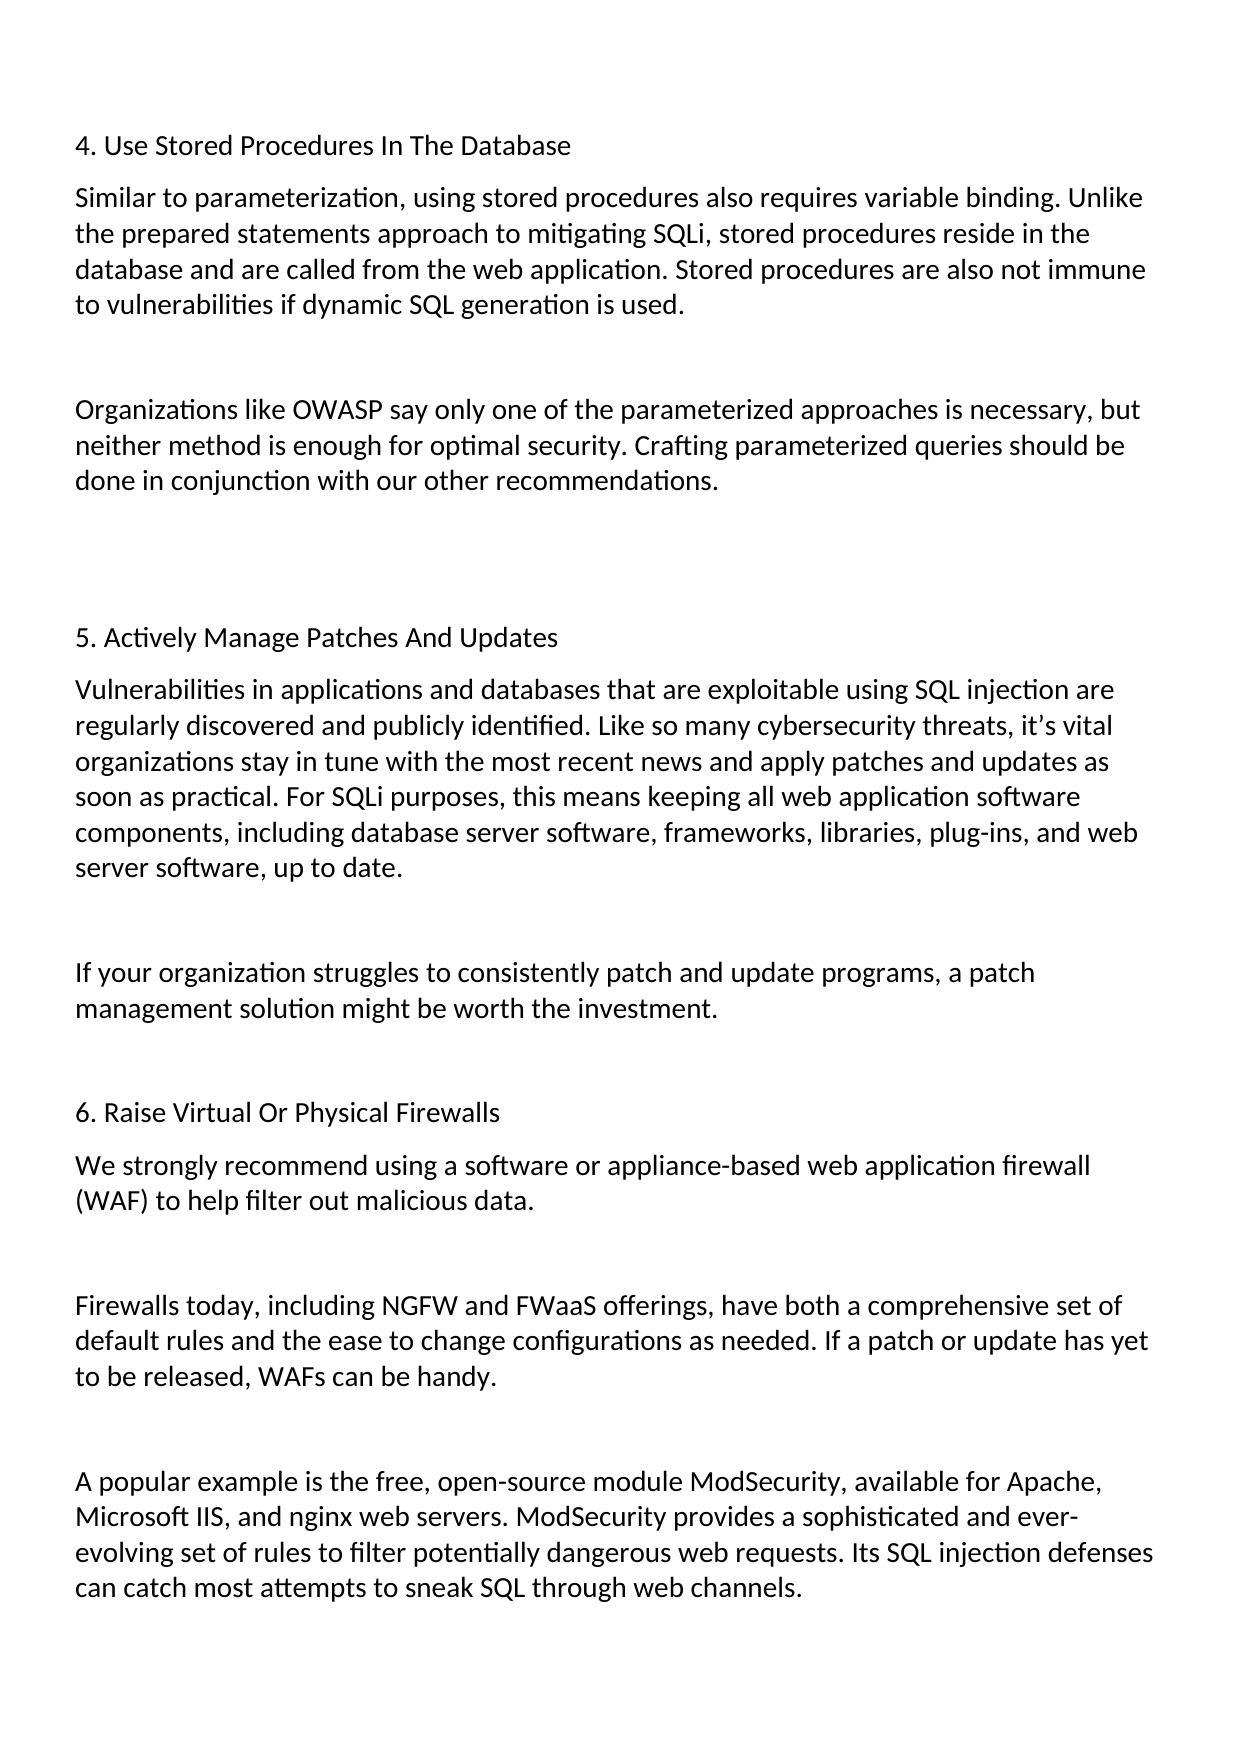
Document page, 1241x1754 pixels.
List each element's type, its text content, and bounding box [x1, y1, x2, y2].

text 5. Actively Manage Patches And Updates [75, 619, 1165, 655]
text Firewalls today, including NGFW and FWaaS offerings, have both a comprehensive set of default rules and the ease to change configurations as needed. If a patch or update has yet to be released, WAFs can be handy. [75, 1287, 1165, 1394]
text 4. Use Stored Procedures In The Database [75, 127, 1165, 163]
text A popular example is the free, open-source module ModSecurity, available for Apache, Microsoft IIS, and nginx web servers. ModSecurity provides a sophisticated and ever-evolving set of rules to filter potentially dangerous web requests. Its SQL injection defenses can catch most attempts to sneak SQL through web channels. [75, 1463, 1165, 1605]
text If your organization struggles to consistently patch and update programs, a patch management solution might be worth the investment. [75, 954, 1165, 1025]
text Organizations like OWASP say only one of the parameterized approaches is necessary, but neither method is enough for optimal security. Crafting parameterized queries should be done in conjunction with our other recommendations. [75, 391, 1165, 498]
text Vulnerabilities in applications and databases that are exploitable using SQL injection are regularly discovered and publicly identified. Like so many cybersecurity threats, it’s vital organizations stay in tune with the most recent news and apply patches and updates as soon as practical. For SQLi purposes, this means keeping all web application software components, including database server software, frameworks, libraries, plug-ins, and web server software, up to date. [75, 671, 1165, 885]
text Similar to parameterization, using stored procedures also requires variable binding. Unlike the prepared statements approach to mitigating SQLi, stored procedures reside in the database and are called from the web application. Stored procedures are also not immune to vulnerabilities if dynamic SQL generation is used. [75, 179, 1165, 322]
text 6. Raise Virtual Or Physical Firewalls [75, 1094, 1165, 1130]
text We strongly recommend using a software or appliance-based web application firewall (WAF) to help filter out malicious data. [75, 1147, 1165, 1218]
